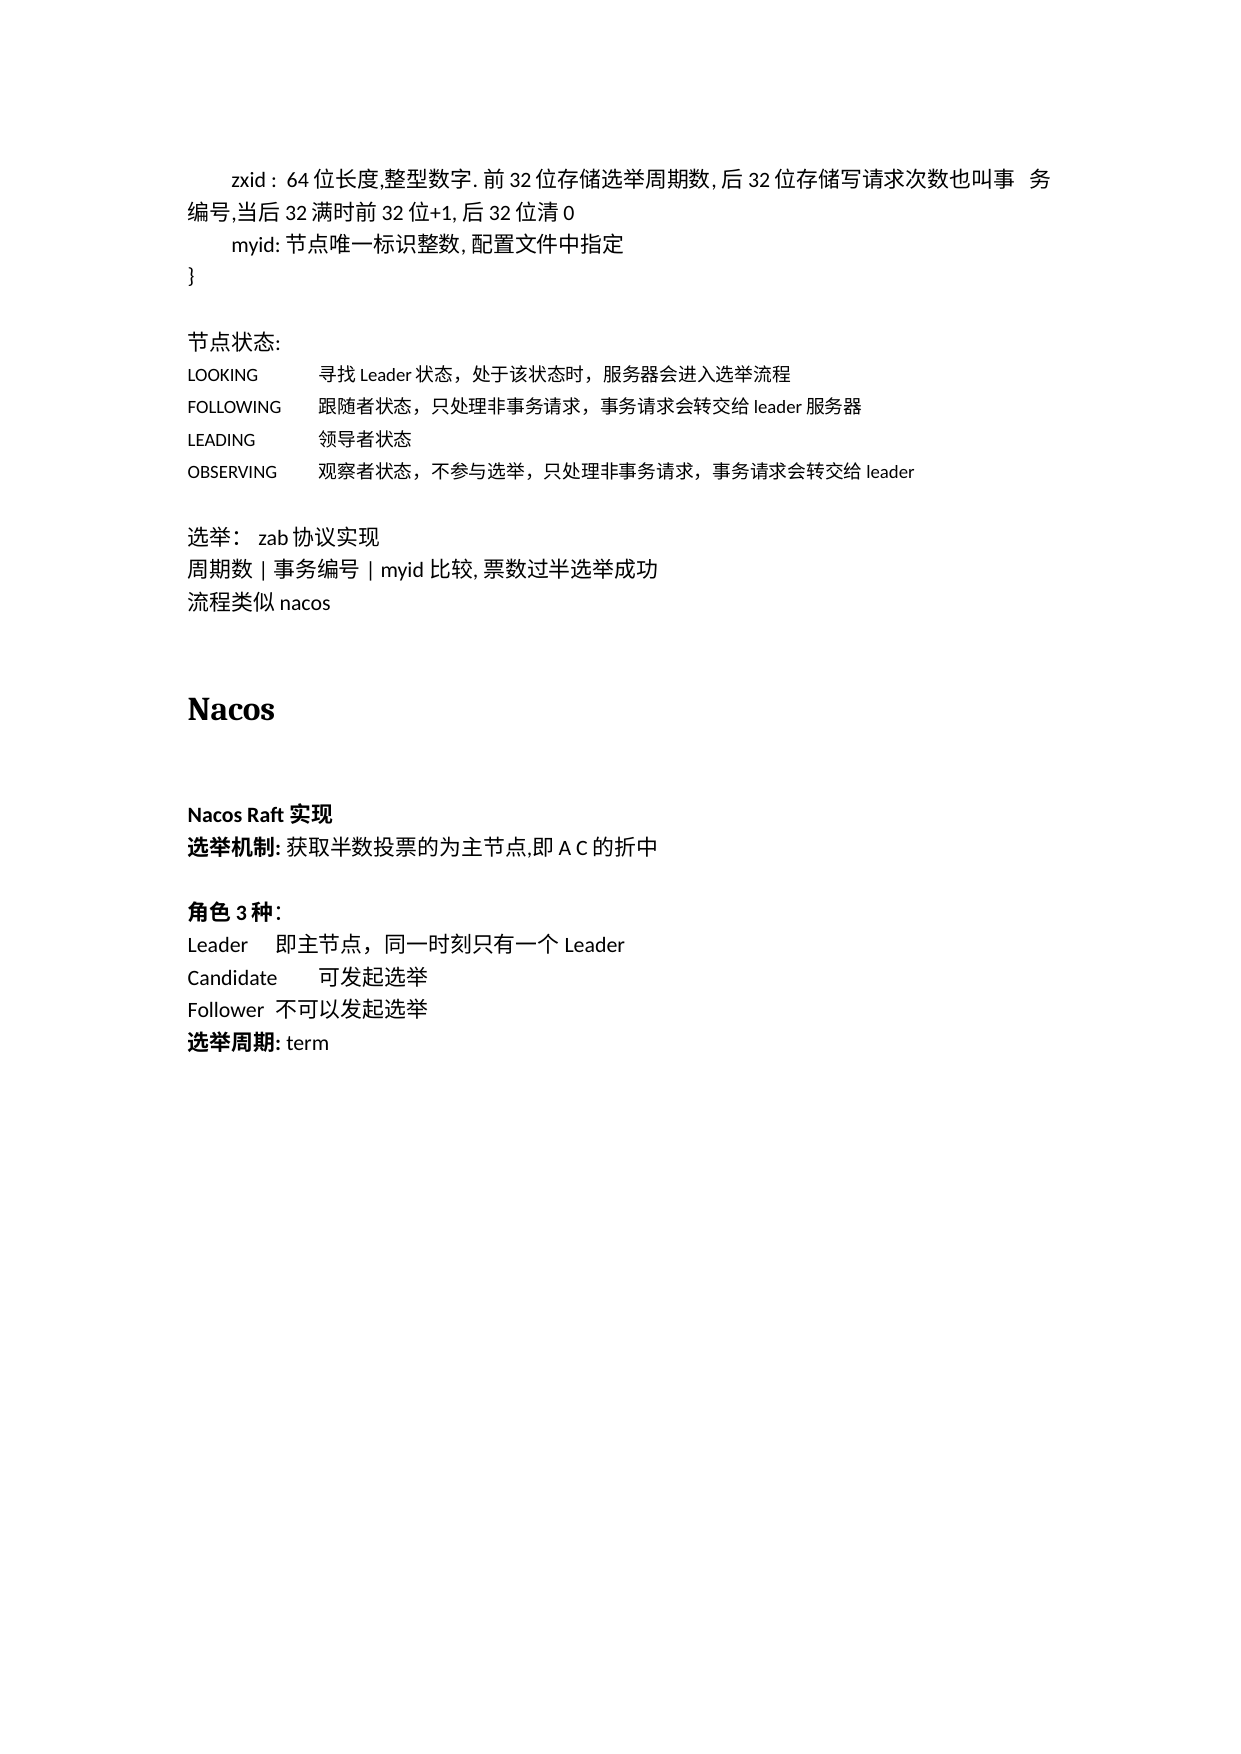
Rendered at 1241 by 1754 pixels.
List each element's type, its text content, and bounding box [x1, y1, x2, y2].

text LOOKING 寻找Leader状态，处于该状态时，服务器会进入选举流程 [187, 357, 1053, 389]
text 选举： zab协议实现 [187, 519, 1053, 552]
text 选举周期: term [187, 1024, 1053, 1057]
text 角色3 种： [187, 894, 1053, 927]
text OBSERVING 观察者状态，不参与选举，只处理非事务请求，事务请求会转交给leader [187, 454, 1053, 487]
text FOLLOWING 跟随者状态，只处理非事务请求，事务请求会转交给leader服务器 [187, 389, 1053, 422]
text Leader 即主节点，同一时刻只有一个 Leader [187, 927, 1053, 959]
text 选举机制: 获取半数投票的为主节点,即A C的折中 [187, 829, 1053, 862]
text } [187, 259, 1053, 292]
text zxid : 64位长度,整型数字. 前32位存储选举周期数, 后32位存储写请求次数也叫事 务编号,当后32满时前32位+1, 后32位清0 [187, 162, 1053, 227]
subtitle Nacos [187, 677, 1053, 742]
text 节点状态: [187, 324, 1053, 357]
text 流程类似nacos [187, 584, 1053, 617]
text Candidate 可发起选举 [187, 959, 1053, 992]
text myid: 节点唯一标识整数, 配置文件中指定 [187, 227, 1053, 259]
text Nacos Raft 实现 [187, 797, 1053, 829]
text Follower 不可以发起选举 [187, 992, 1053, 1024]
text 周期数 | 事务编号 | myid 比较, 票数过半选举成功 [187, 552, 1053, 584]
text LEADING 领导者状态 [187, 422, 1053, 454]
